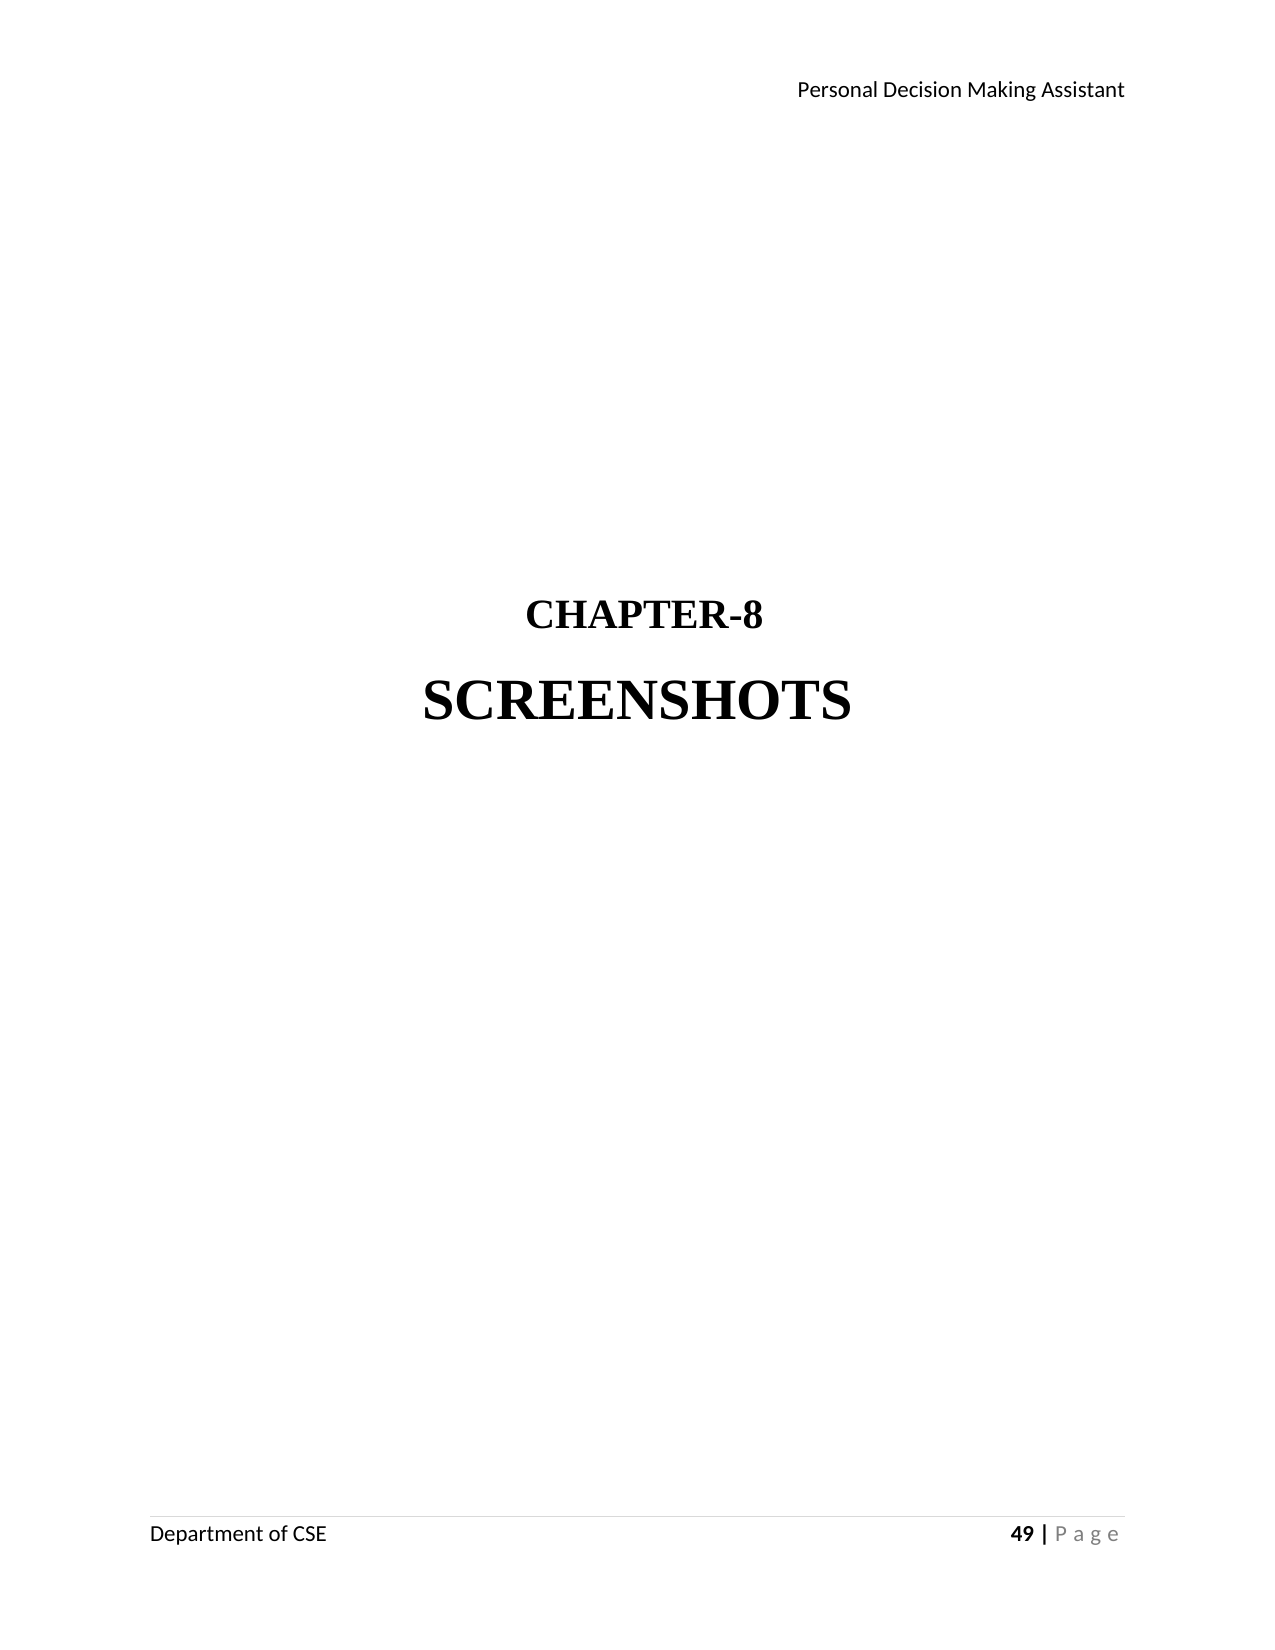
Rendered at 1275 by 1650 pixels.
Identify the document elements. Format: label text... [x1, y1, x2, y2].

text SCREENSHOTS [150, 665, 1125, 732]
text CHAPTER-8 [150, 589, 1125, 637]
